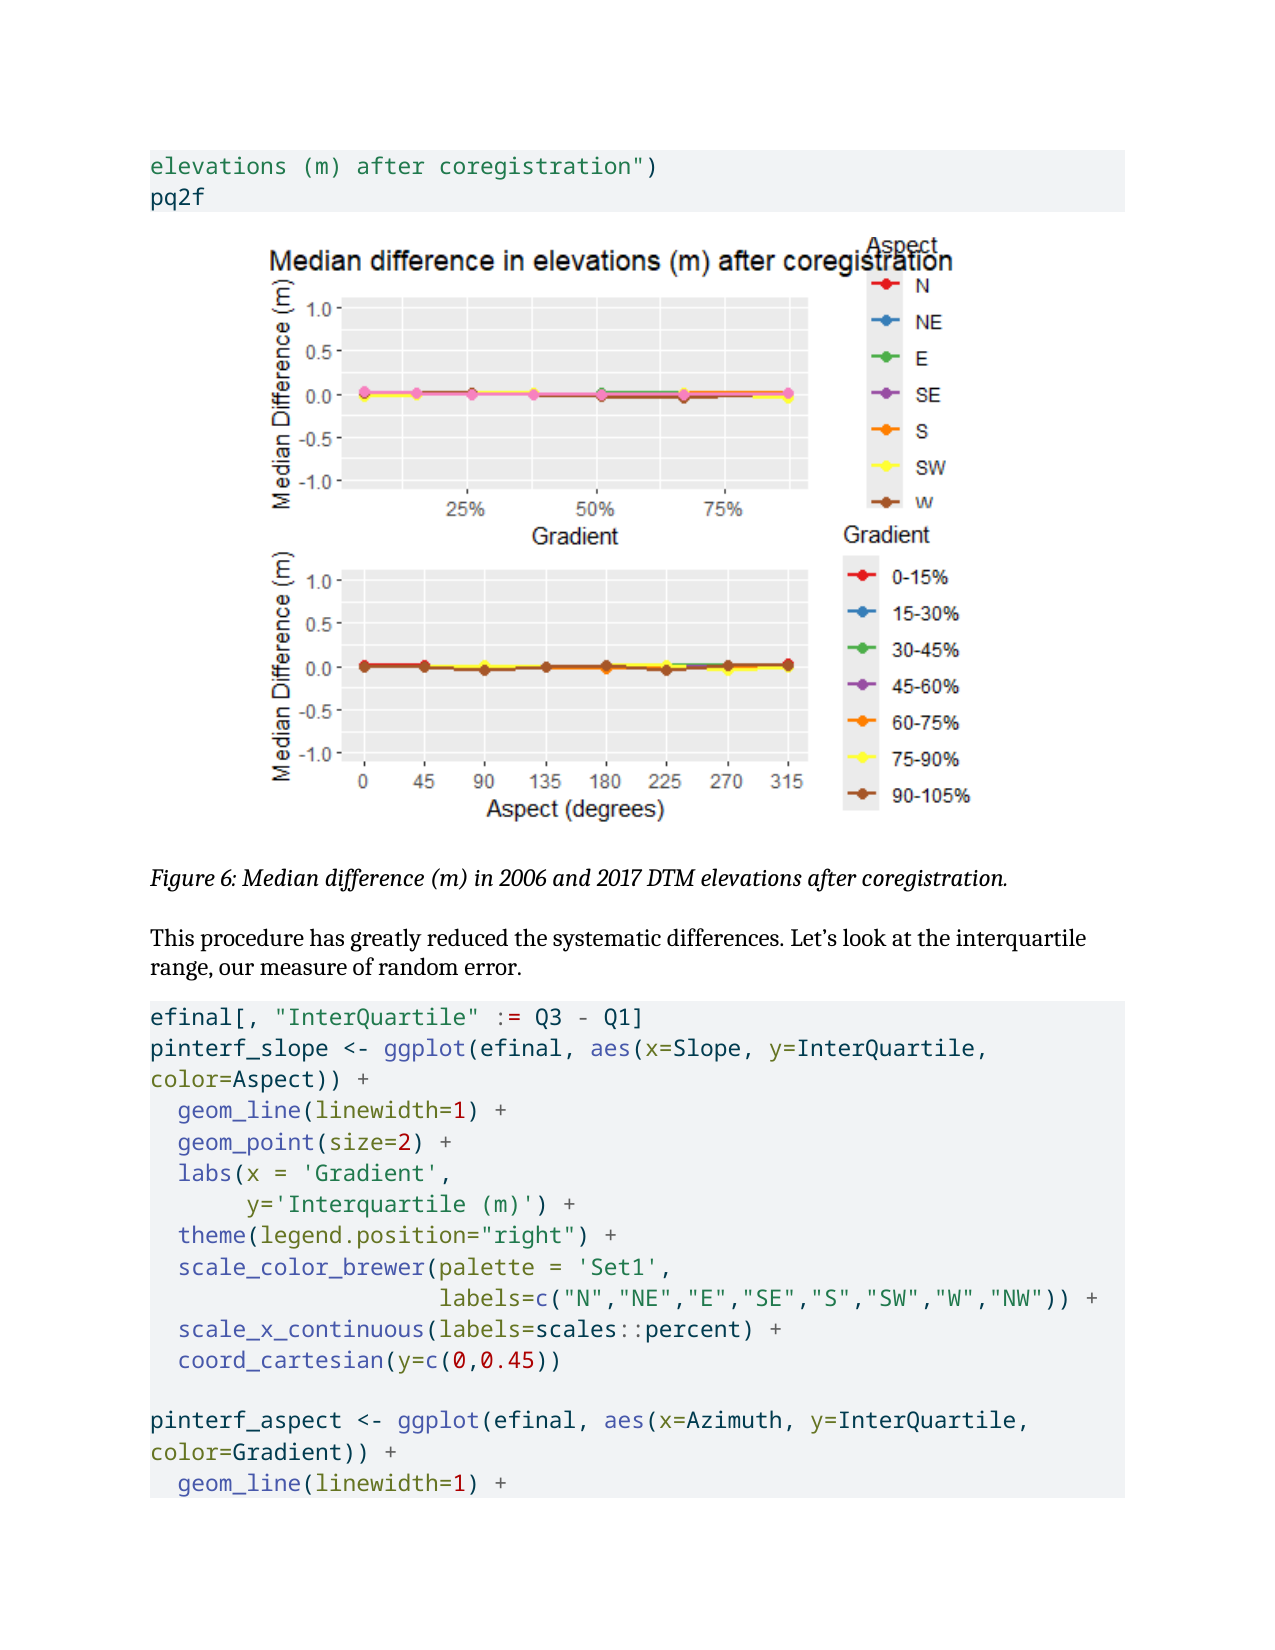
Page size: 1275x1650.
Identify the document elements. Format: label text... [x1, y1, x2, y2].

text This procedure has greatly reduced the systematic differences. Let’s look at the interquartile range, our measure of random error. [150, 924, 1125, 982]
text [150, 1001, 1125, 1498]
picture [247, 237, 1006, 844]
table_header Figure 6: Median difference (m) in 2006 and 2017 DTM elevations after coregistration. [139, 233, 1114, 906]
